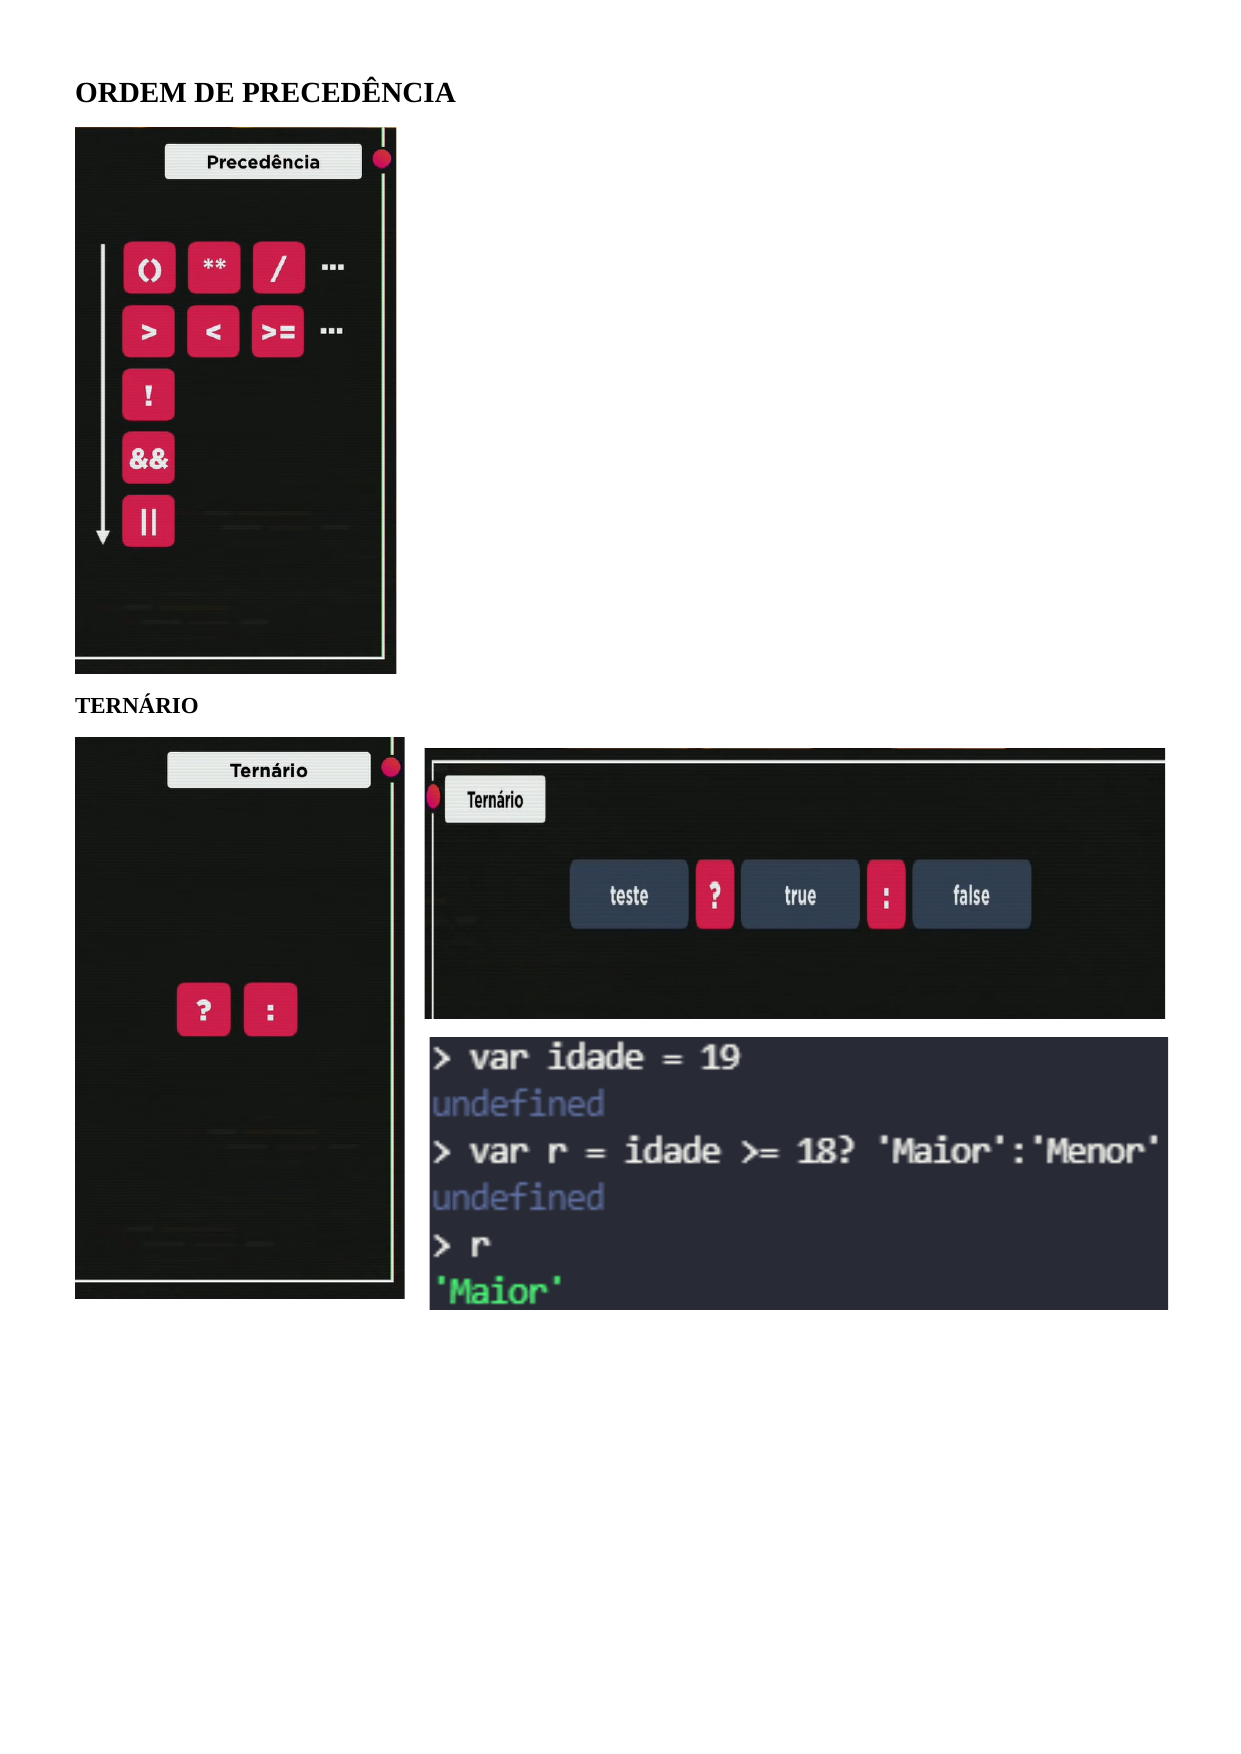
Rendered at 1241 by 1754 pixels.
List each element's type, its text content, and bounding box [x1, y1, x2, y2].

picture [429, 1037, 1169, 1310]
picture [75, 737, 405, 1299]
text TERNÁRIO [75, 692, 1165, 718]
picture [75, 127, 397, 674]
text ORDEM DE PRECEDÊNCIA [75, 75, 1165, 108]
picture [424, 748, 1166, 1019]
